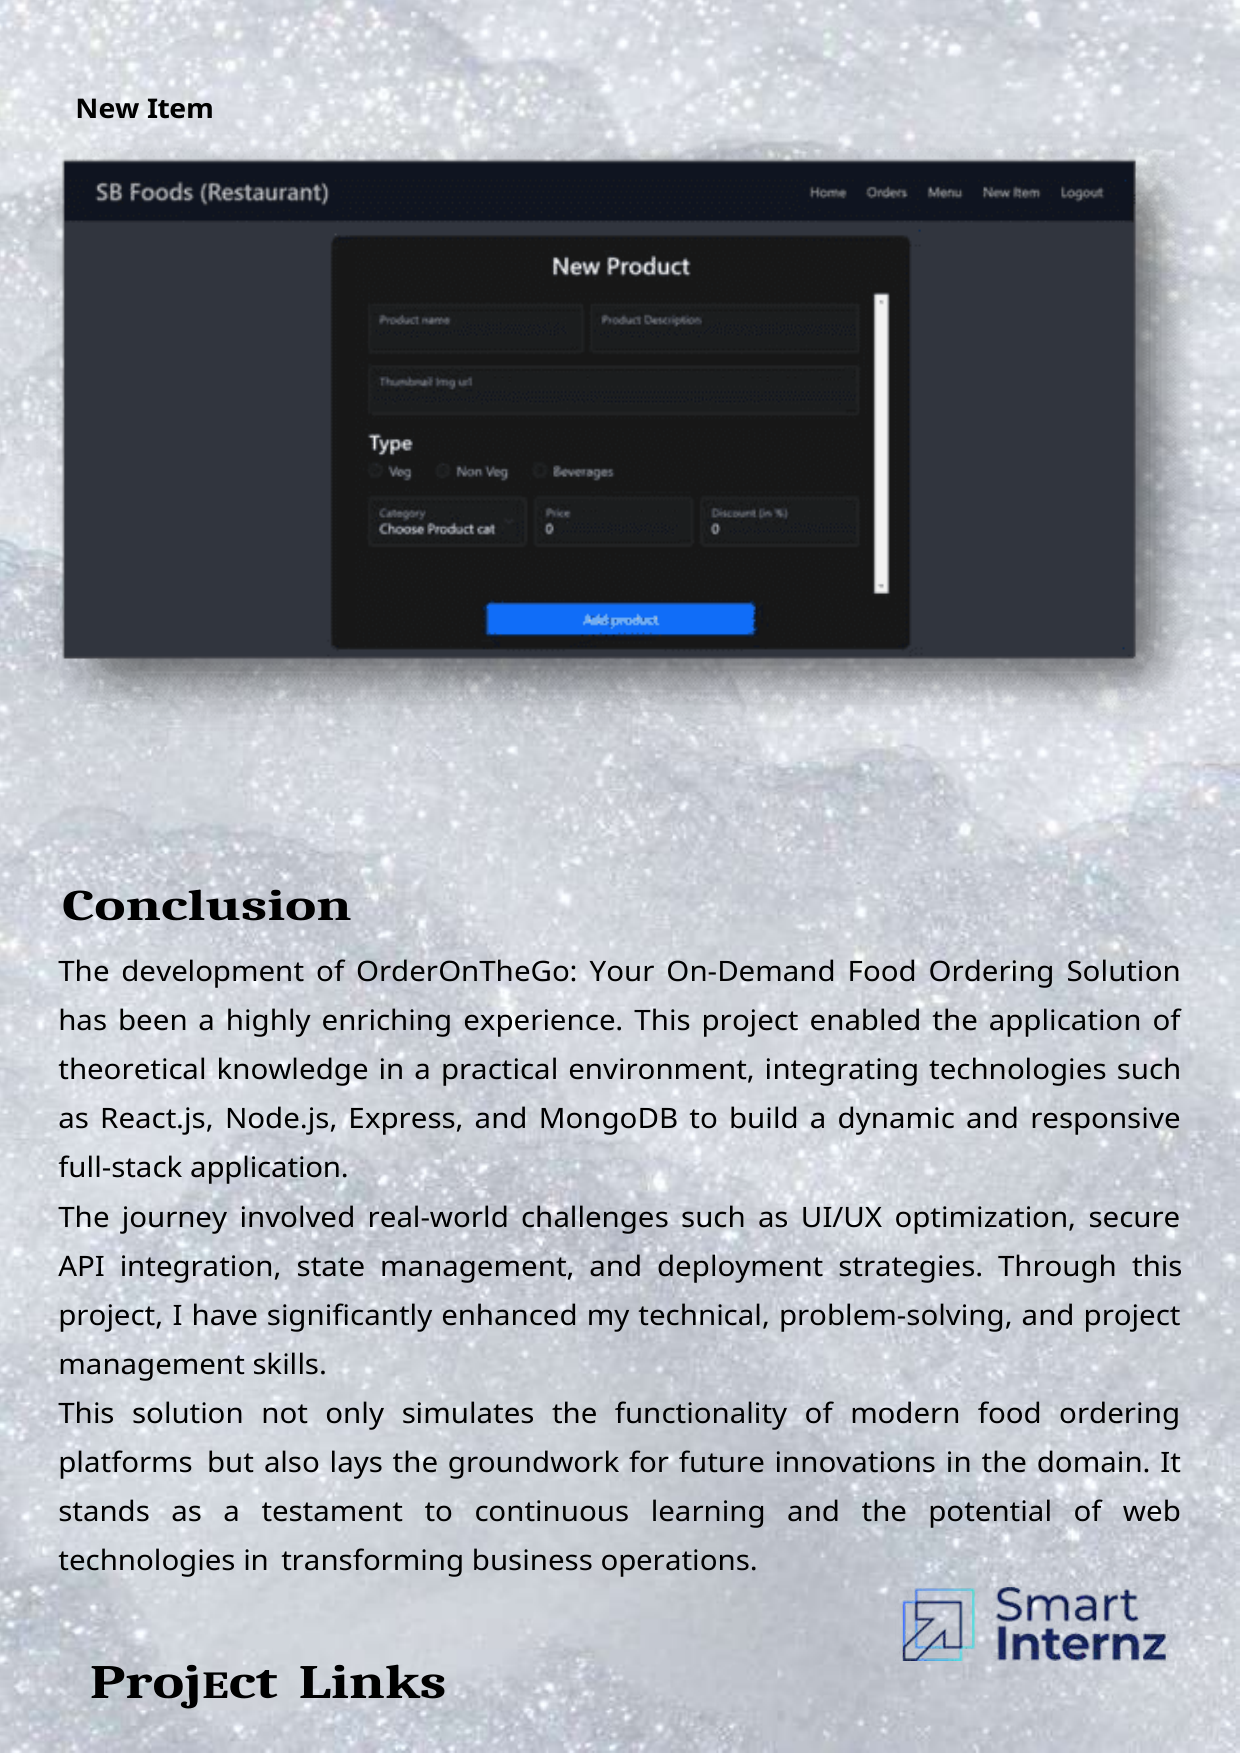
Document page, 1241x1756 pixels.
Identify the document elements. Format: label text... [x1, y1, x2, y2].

text New Item [75, 90, 1226, 127]
subtitle Conclusion [62, 881, 1226, 931]
picture [0, 0, 1240, 1753]
text The development of OrderOnTheGo: Your On-Demand Food Ordering Solution has been a highly enriching experience. This project enabled the application of theoretical knowledge in a practical environment, integrating technologies such as React.js, Node.js, Express, and MongoDB to build a dynamic and responsive full-stack application. [58, 952, 1182, 1186]
text The journey involved real-world challenges such as UI/UX optimization, secure API integration, state management, and deployment strategies. Through this project, I have significantly enhanced my technical, problem-solving, and project management skills. [58, 1197, 1182, 1382]
text This solution not only simulates the functionality of modern food ordering platforms but also lays the groundwork for future innovations in the domain. It stands as a testament to continuous learning and the potential of web technologies in transforming business operations. [58, 1393, 1182, 1579]
subtitle Project Links [89, 1656, 1226, 1711]
